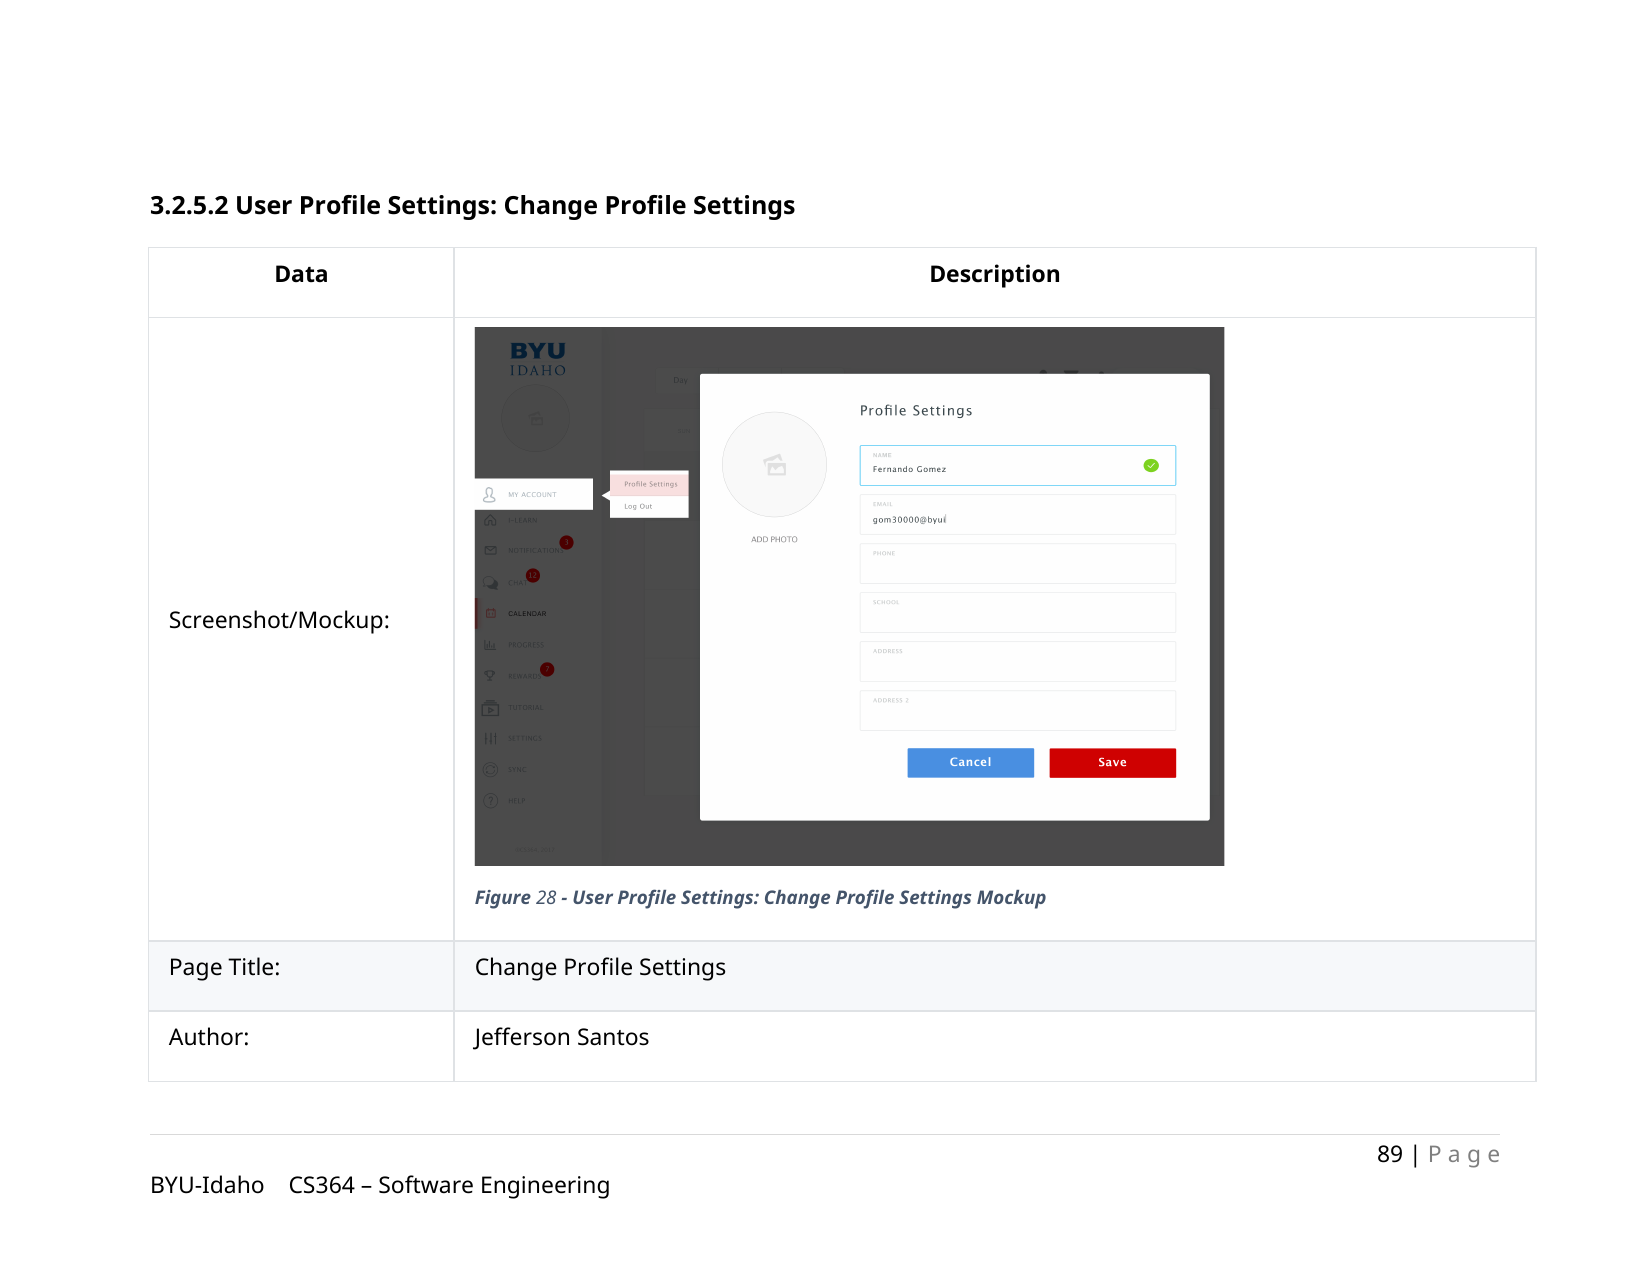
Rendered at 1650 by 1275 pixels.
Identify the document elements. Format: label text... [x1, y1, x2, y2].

table_cell Screenshot/Mockup: [149, 318, 453, 940]
table_cell Author: [149, 1012, 453, 1081]
table_header Data [149, 248, 453, 317]
table_cell Change Profile Settings [455, 942, 1535, 1010]
table_cell Jefferson Santos [455, 1012, 1535, 1081]
subtitle 3.2.5.2 User Profile Settings: Change Profile Settings [150, 187, 1500, 222]
picture [474, 327, 1225, 866]
table_header Description [455, 248, 1535, 317]
table_cell Figure 28 - User Profile Settings: Change Profile Settings Mockup [455, 318, 1535, 940]
table_cell Page Title: [149, 942, 453, 1010]
